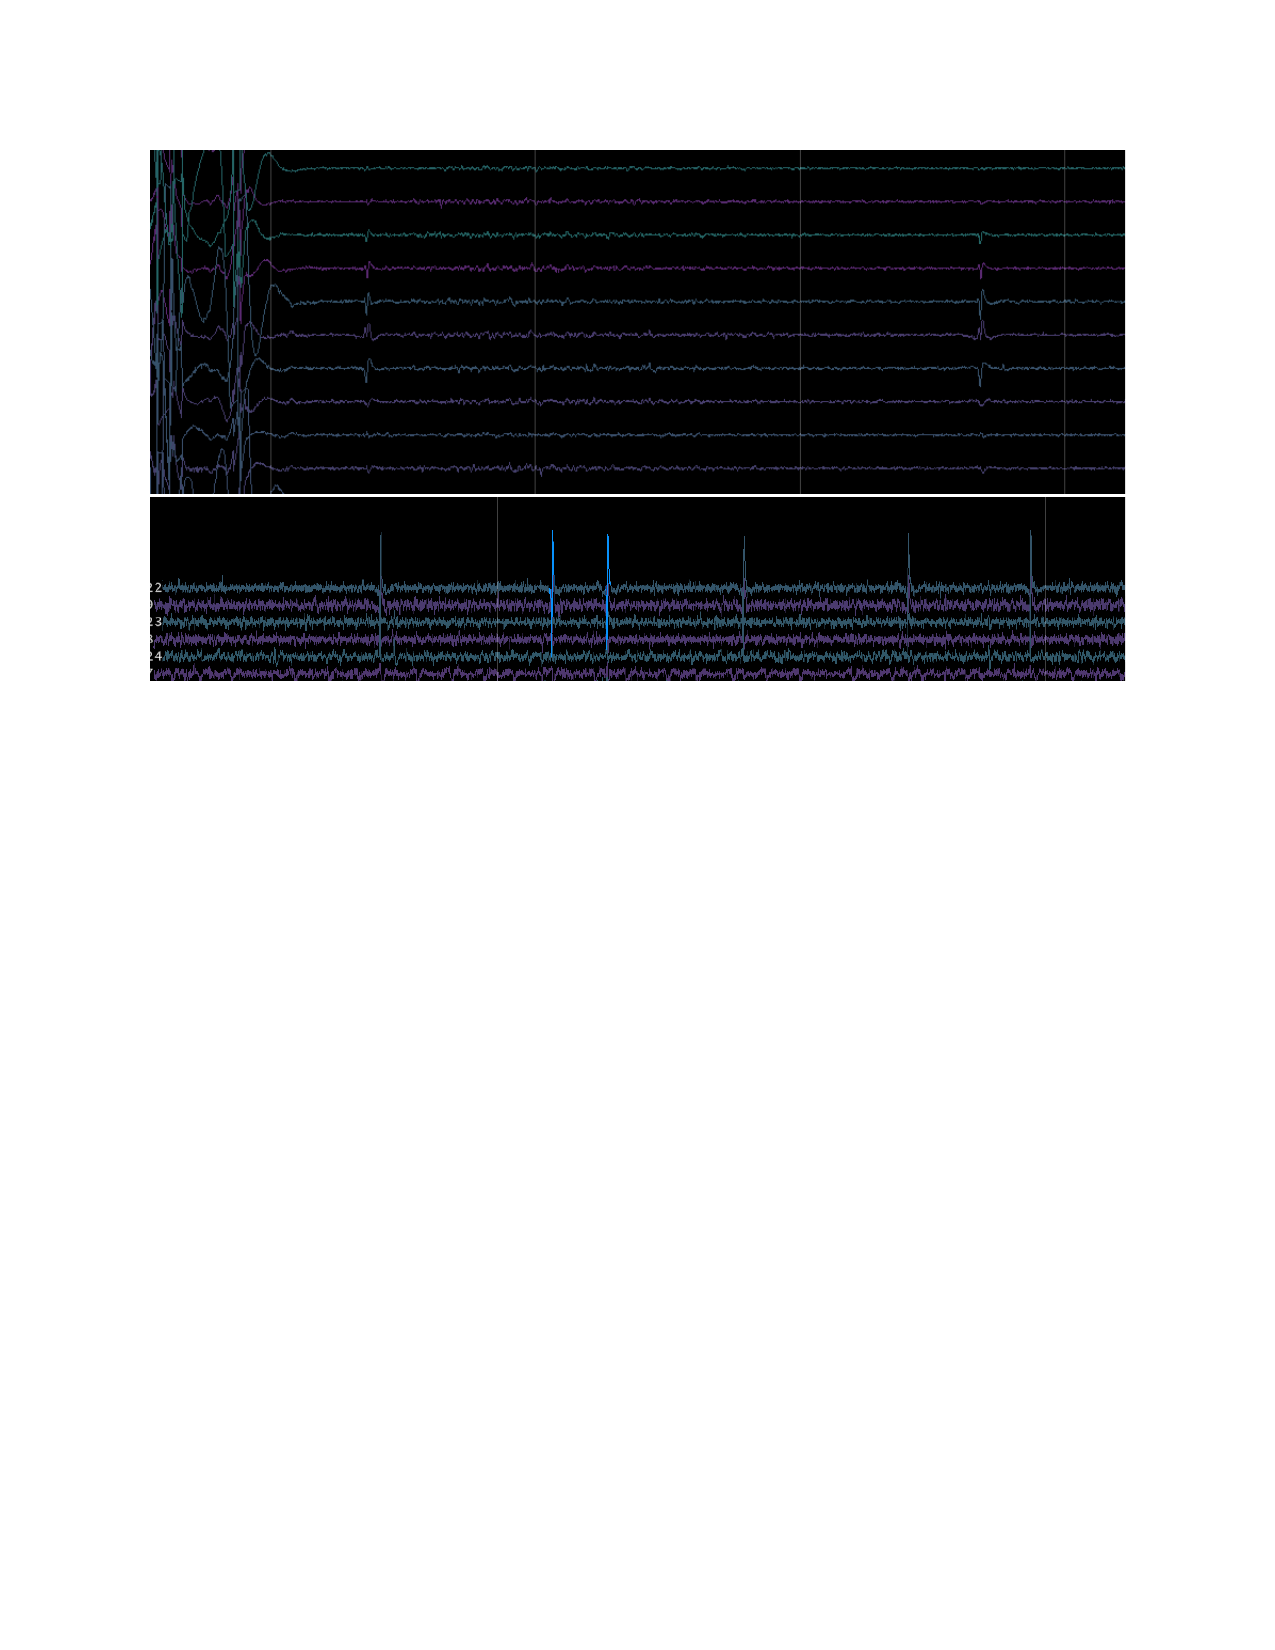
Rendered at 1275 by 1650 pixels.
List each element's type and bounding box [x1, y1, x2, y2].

picture [150, 150, 1125, 494]
picture [150, 497, 1125, 681]
